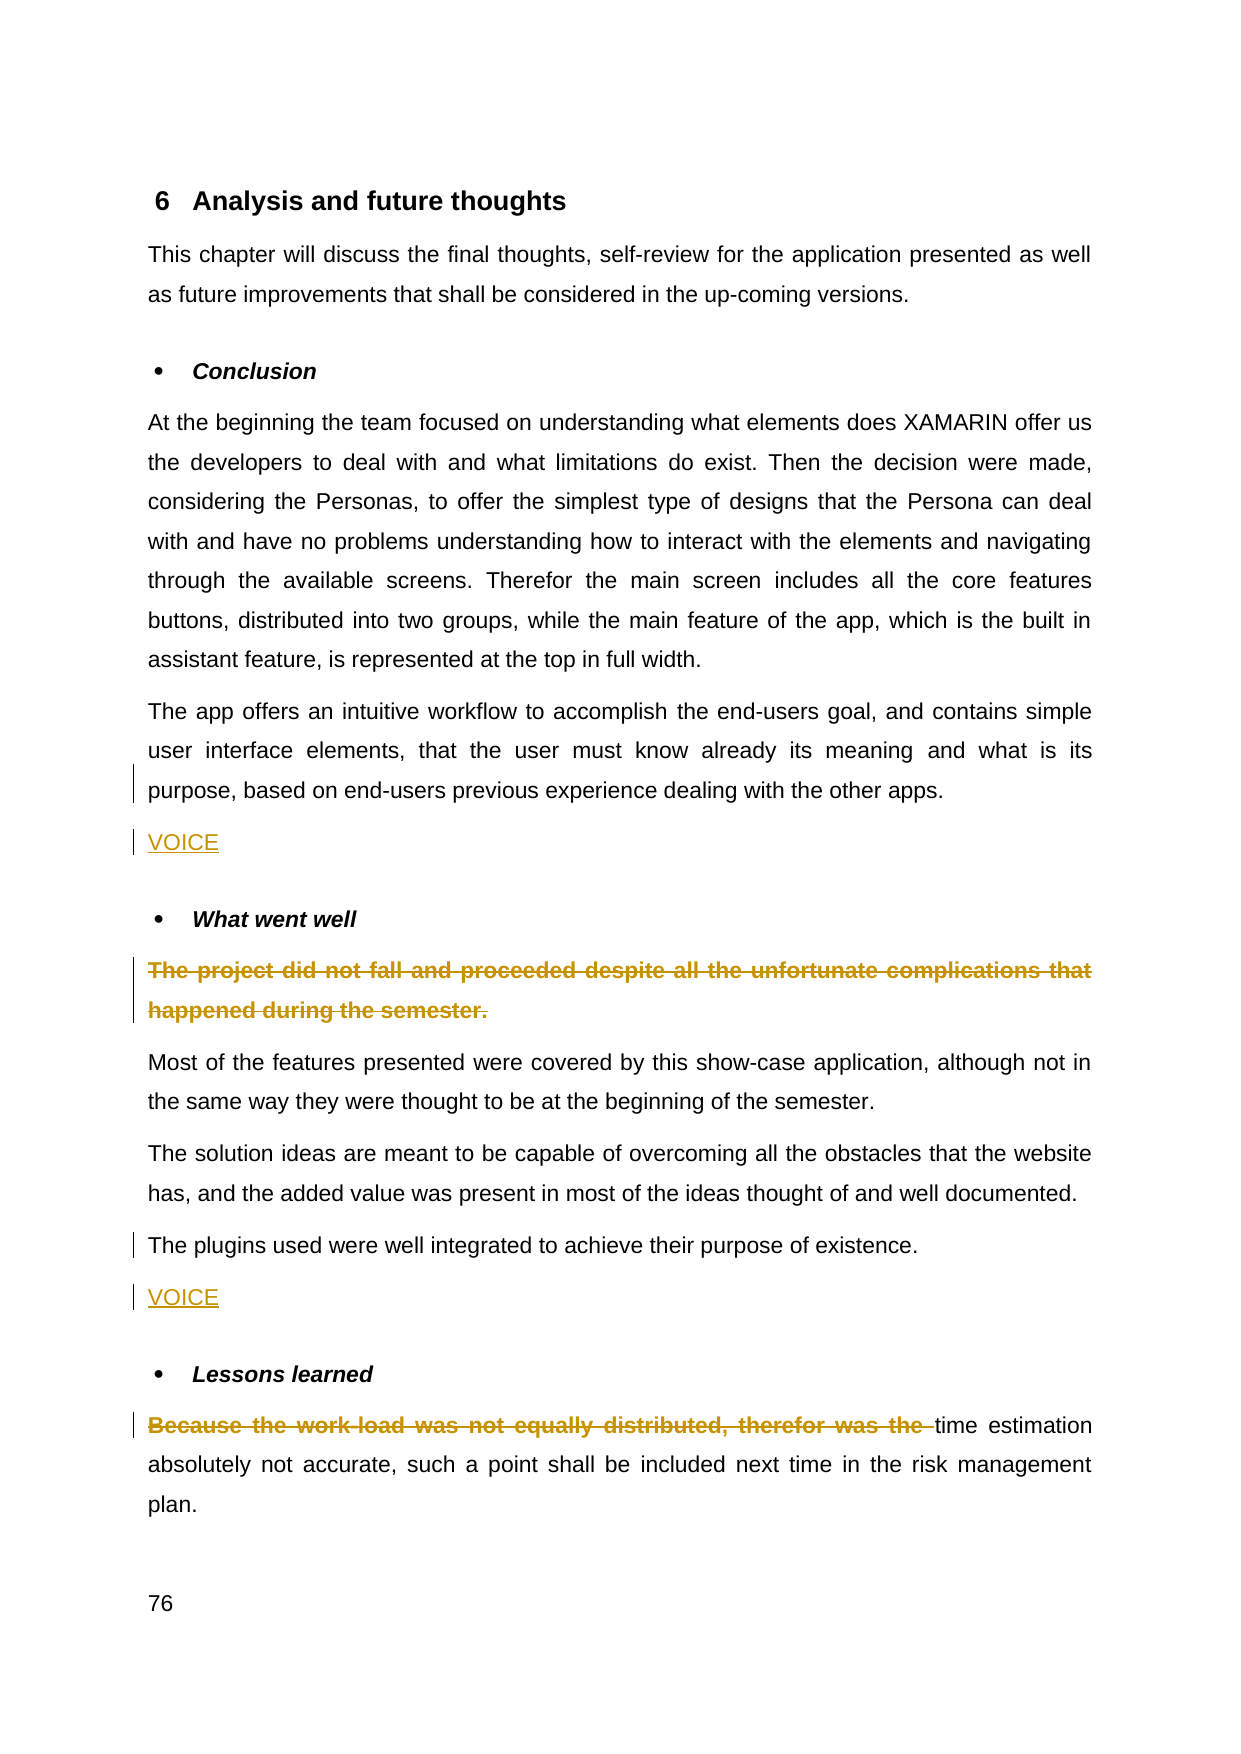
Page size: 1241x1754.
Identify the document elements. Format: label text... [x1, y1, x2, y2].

subtitle Lessons learned [154, 1361, 1093, 1387]
text Because the work-load was not equally distributed, therefor was the time estimation absolutely not accurate, such a point shall be included next time in the risk management plan. [148, 1412, 1093, 1517]
text The solution ideas are meant to be capable of overcoming all the obstacles that the website has, and the added value was present in most of the ideas thought of and well documented. [148, 1140, 1093, 1206]
subtitle Conclusion [154, 358, 1093, 384]
text Most of the features presented were covered by this show-case application, although not in the same way they were thought to be at the beginning of the semester. [148, 1049, 1093, 1114]
text The plugins used were well integrated to achieve their purpose of existence. [148, 1232, 1093, 1258]
text The project did not fall and proceeded despite all the unfortunate complications that happened during the semester. [148, 957, 1093, 1023]
text The app offers an intuitive workflow to accomplish the end-users goal, and contains simple user interface elements, that the user must know already its meaning and what is its purpose, based on end-users previous experience dealing with the other apps. [148, 698, 1093, 803]
subtitle What went well [154, 906, 1093, 932]
subtitle Analysis and future thoughts [154, 185, 1093, 216]
text This chapter will discuss the final thoughts, self-review for the application presented as well as future improvements that shall be considered in the up-coming versions. [148, 241, 1093, 307]
text At the beginning the team focused on understanding what elements does XAMARIN offer us the developers to deal with and what limitations do exist. Then the decision were made, considering the Personas, to offer the simplest type of designs that the Persona can deal with and have no problems understanding how to interact with the elements and navigating through the available screens. Therefor the main screen includes all the core features buttons, distributed into two groups, while the main feature of the app, which is the built in assistant feature, is represented at the top in full width. [148, 409, 1093, 672]
